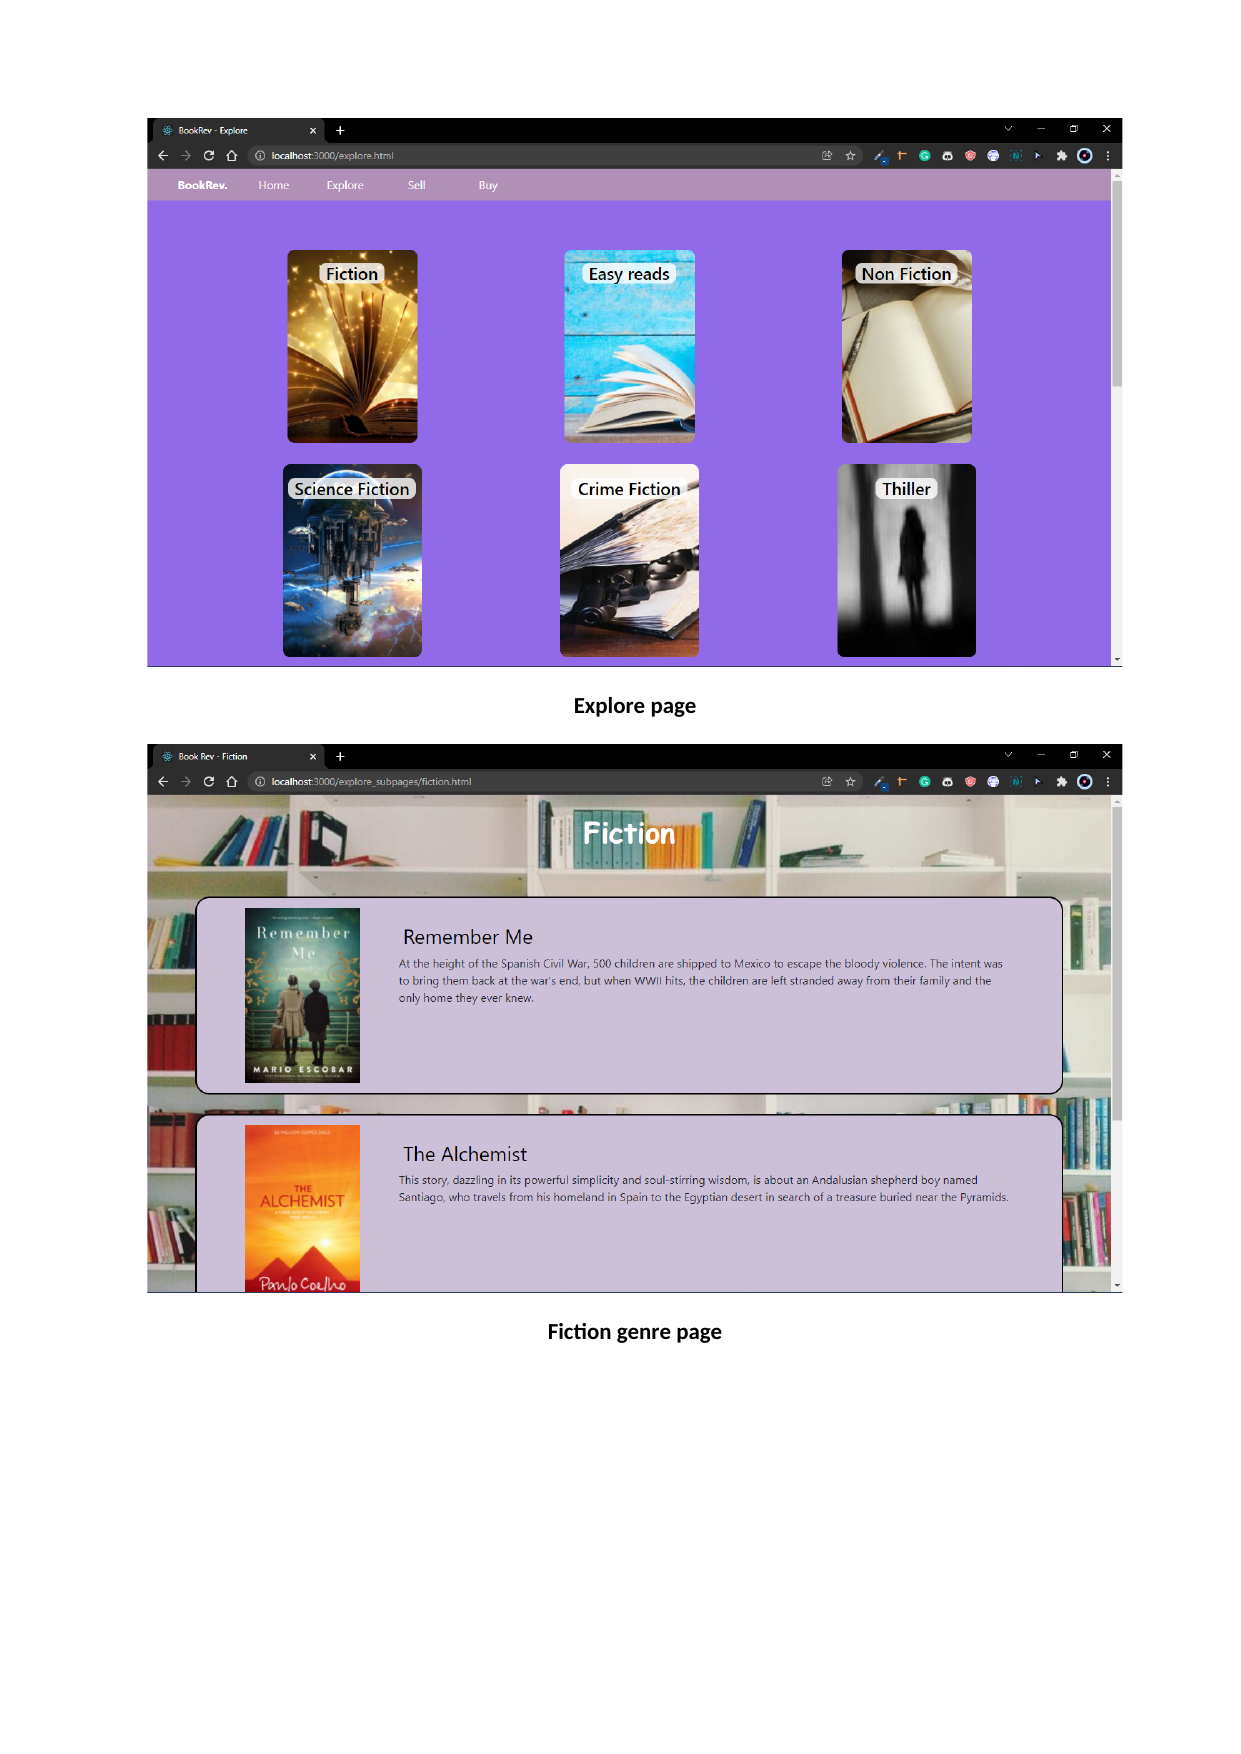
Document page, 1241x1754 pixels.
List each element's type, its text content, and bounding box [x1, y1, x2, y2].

text Explore page [59, 691, 1211, 719]
text Fiction genre page [59, 1317, 1211, 1345]
picture [147, 118, 1123, 667]
picture [147, 744, 1123, 1293]
